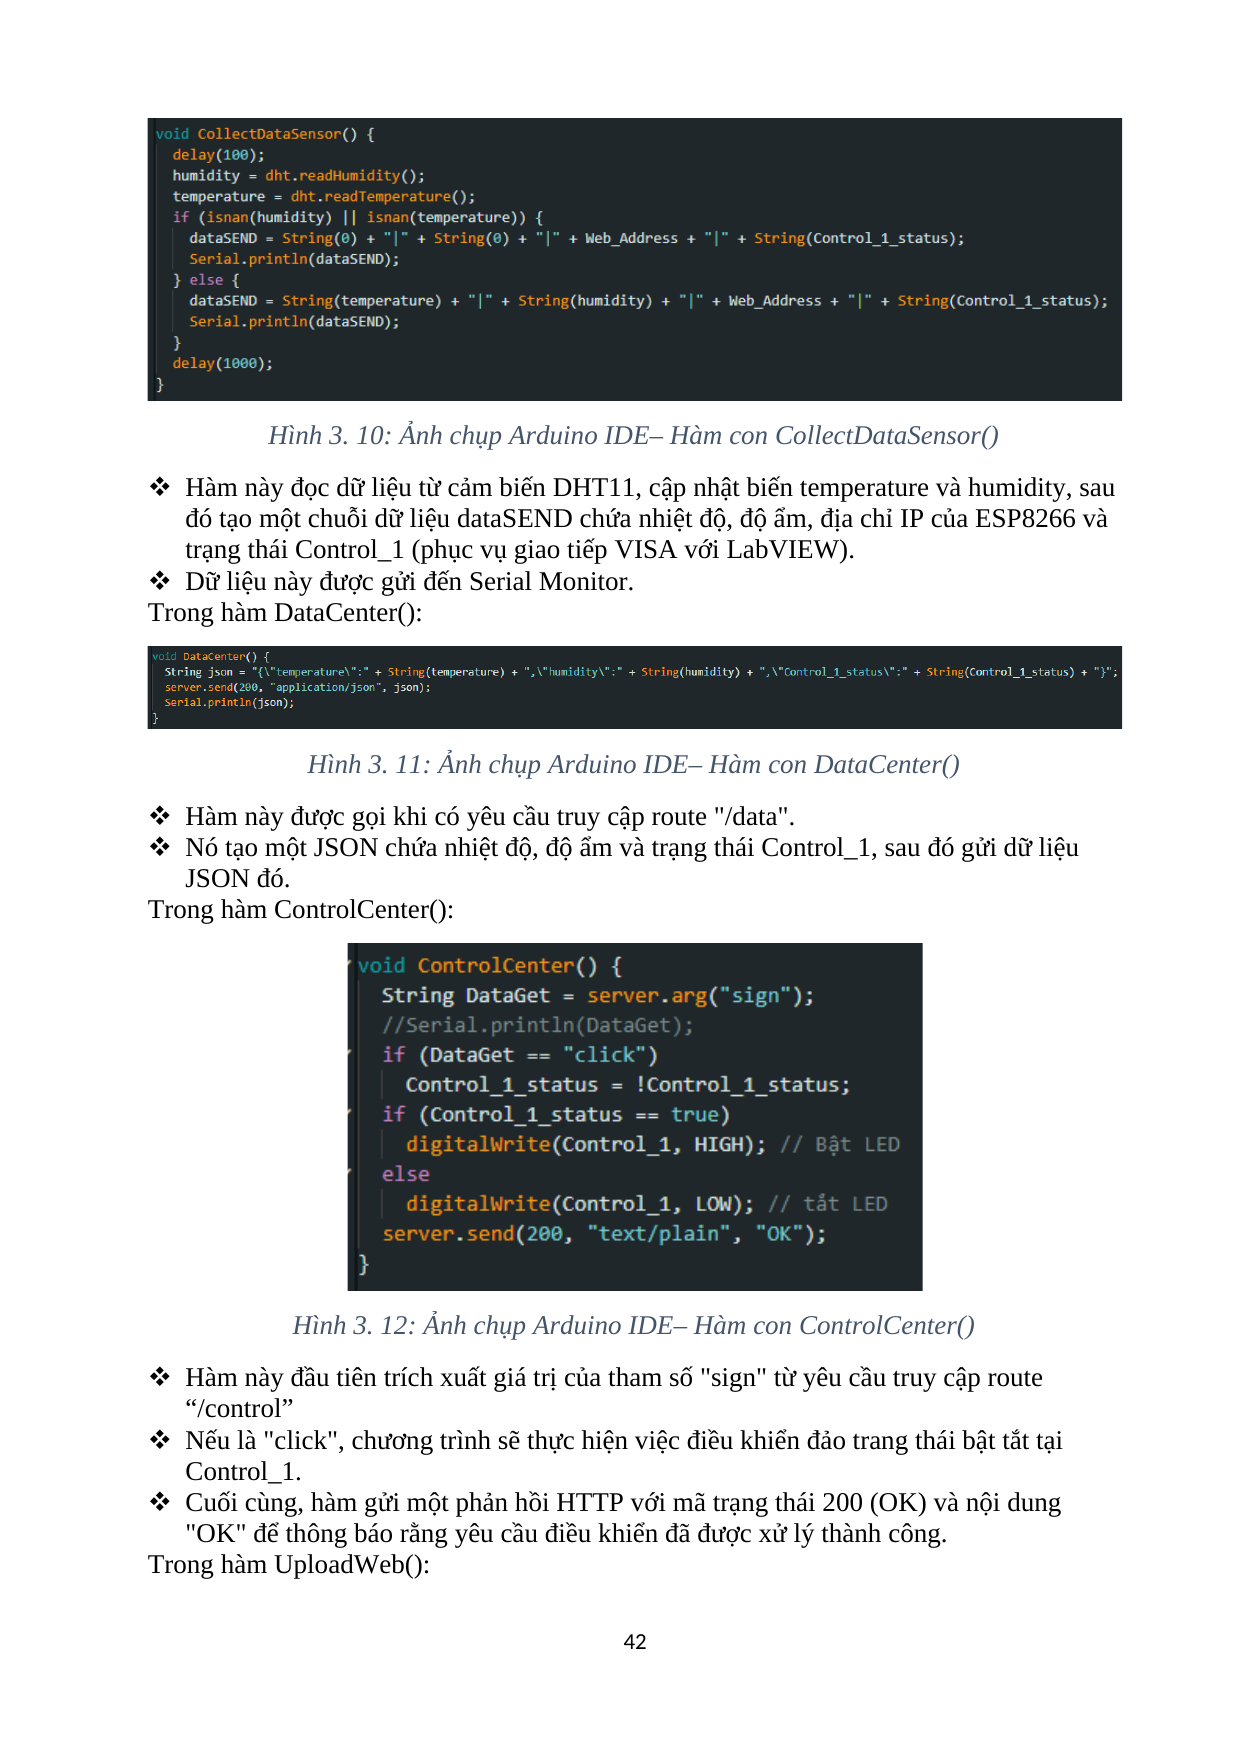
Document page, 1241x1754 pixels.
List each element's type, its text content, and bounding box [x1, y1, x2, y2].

list Hàm này được gọi khi có yêu cầu truy cập route "/data". [148, 800, 1122, 831]
picture [347, 943, 923, 1291]
text Trong hàm ControlCenter(): [148, 893, 1122, 924]
list Hàm này đầu tiên trích xuất giá trị của tham số "sign" từ yêu cầu truy cập route “/control” [148, 1361, 1122, 1424]
list Nó tạo một JSON chứa nhiệt độ, độ ẩm và trạng thái Control_1, sau đó gửi dữ liệu JSON đó. [148, 831, 1122, 893]
list Dữ liệu này được gửi đến Serial Monitor. [148, 565, 1122, 596]
text Trong hàm UploadWeb(): [148, 1548, 1122, 1580]
picture [147, 118, 1123, 401]
list Cuối cùng, hàm gửi một phản hồi HTTP với mã trạng thái 200 (OK) và nội dung "OK" để thông báo rằng yêu cầu điều khiển đã được xử lý thành công. [148, 1486, 1122, 1548]
picture [147, 646, 1123, 729]
text Trong hàm DataCenter(): [148, 596, 1122, 627]
list Nếu là "click", chương trình sẽ thực hiện việc điều khiển đảo trang thái bật tắt tại Control_1. [148, 1424, 1122, 1486]
list Hàm này đọc dữ liệu từ cảm biến DHT11, cập nhật biến temperature và humidity, sau đó tạo một chuỗi dữ liệu dataSEND chứa nhiệt độ, độ ẩm, địa chỉ IP của ESP8266 và trạng thái Control_1 (phục vụ giao tiếp VISA với LabVIEW). [148, 471, 1122, 565]
